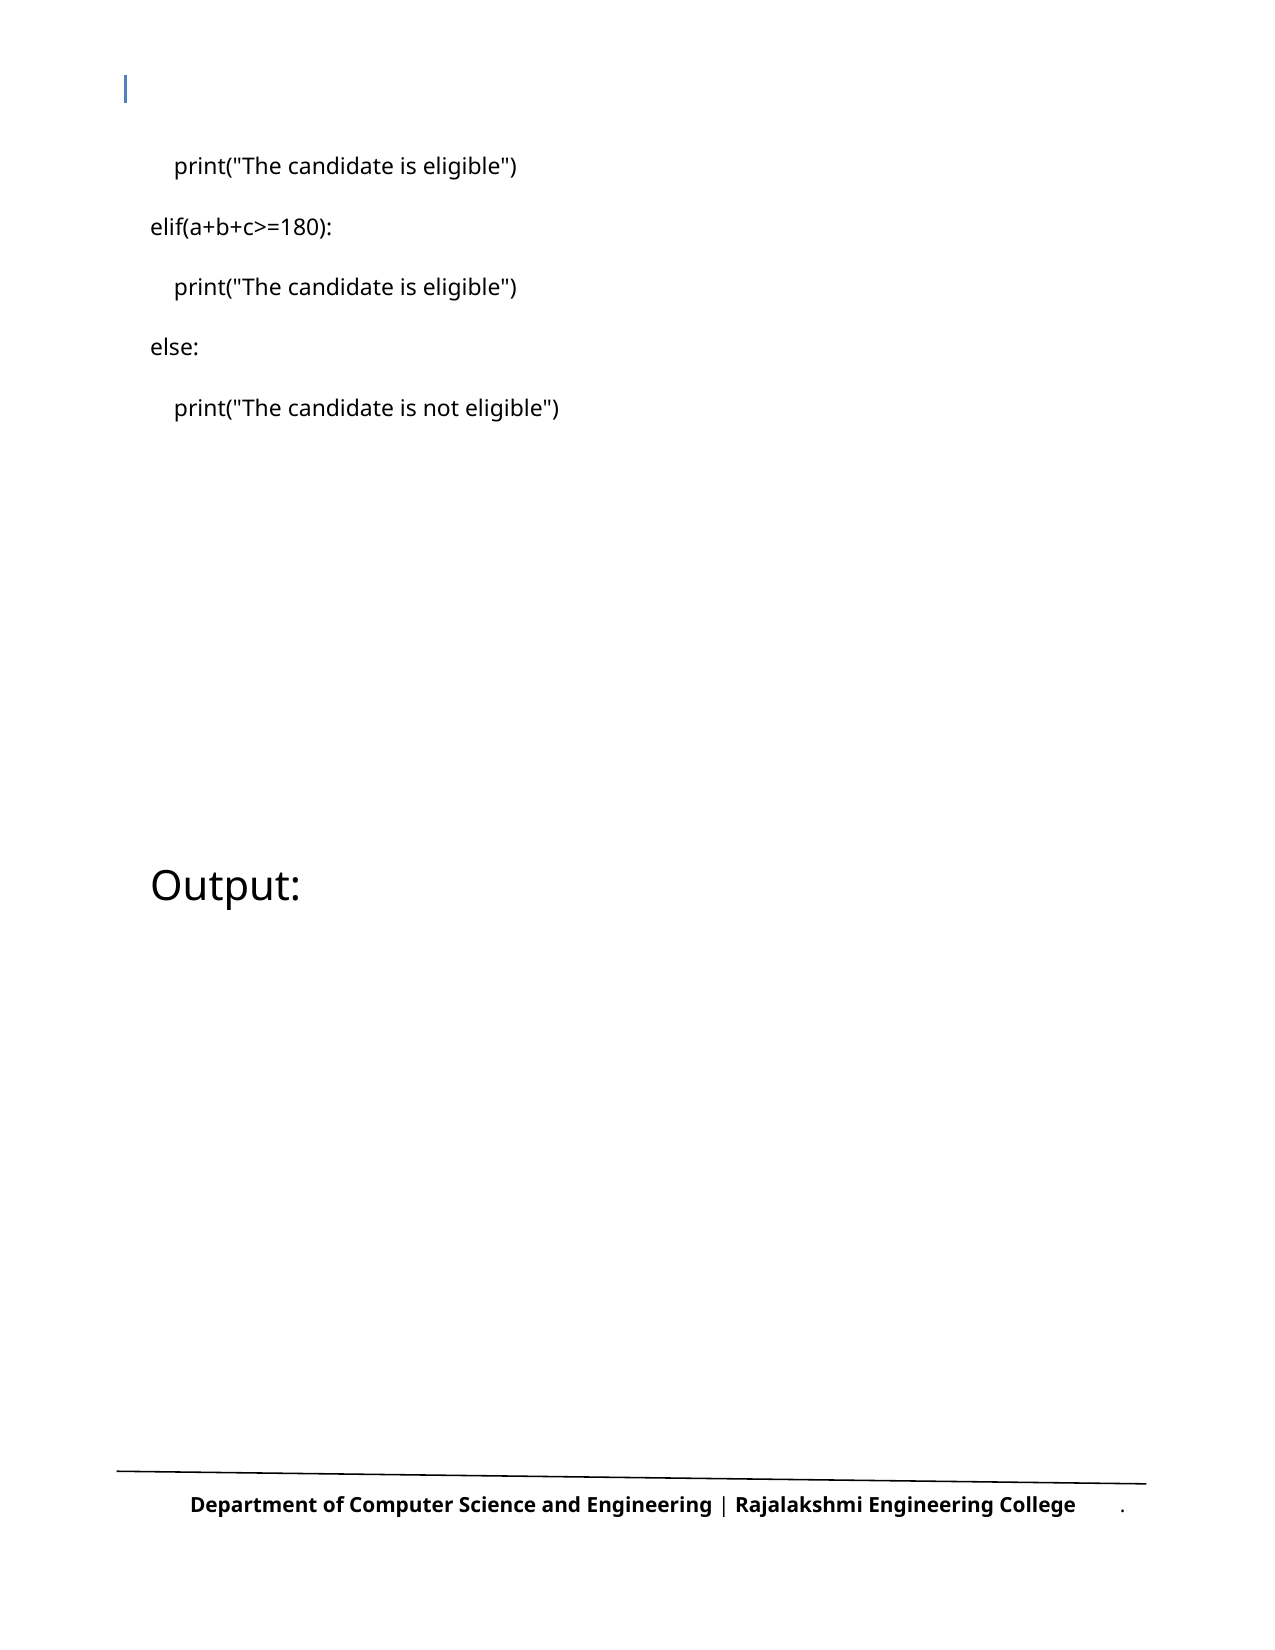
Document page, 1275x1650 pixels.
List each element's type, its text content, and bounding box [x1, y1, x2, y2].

text print("The candidate is not eligible") [150, 392, 1125, 423]
text print("The candidate is eligible") [150, 271, 1125, 302]
text Output: [150, 856, 1125, 913]
text else: [150, 331, 1125, 362]
text print("The candidate is eligible") [150, 150, 1125, 181]
text elif(a+b+c>=180): [150, 210, 1125, 242]
